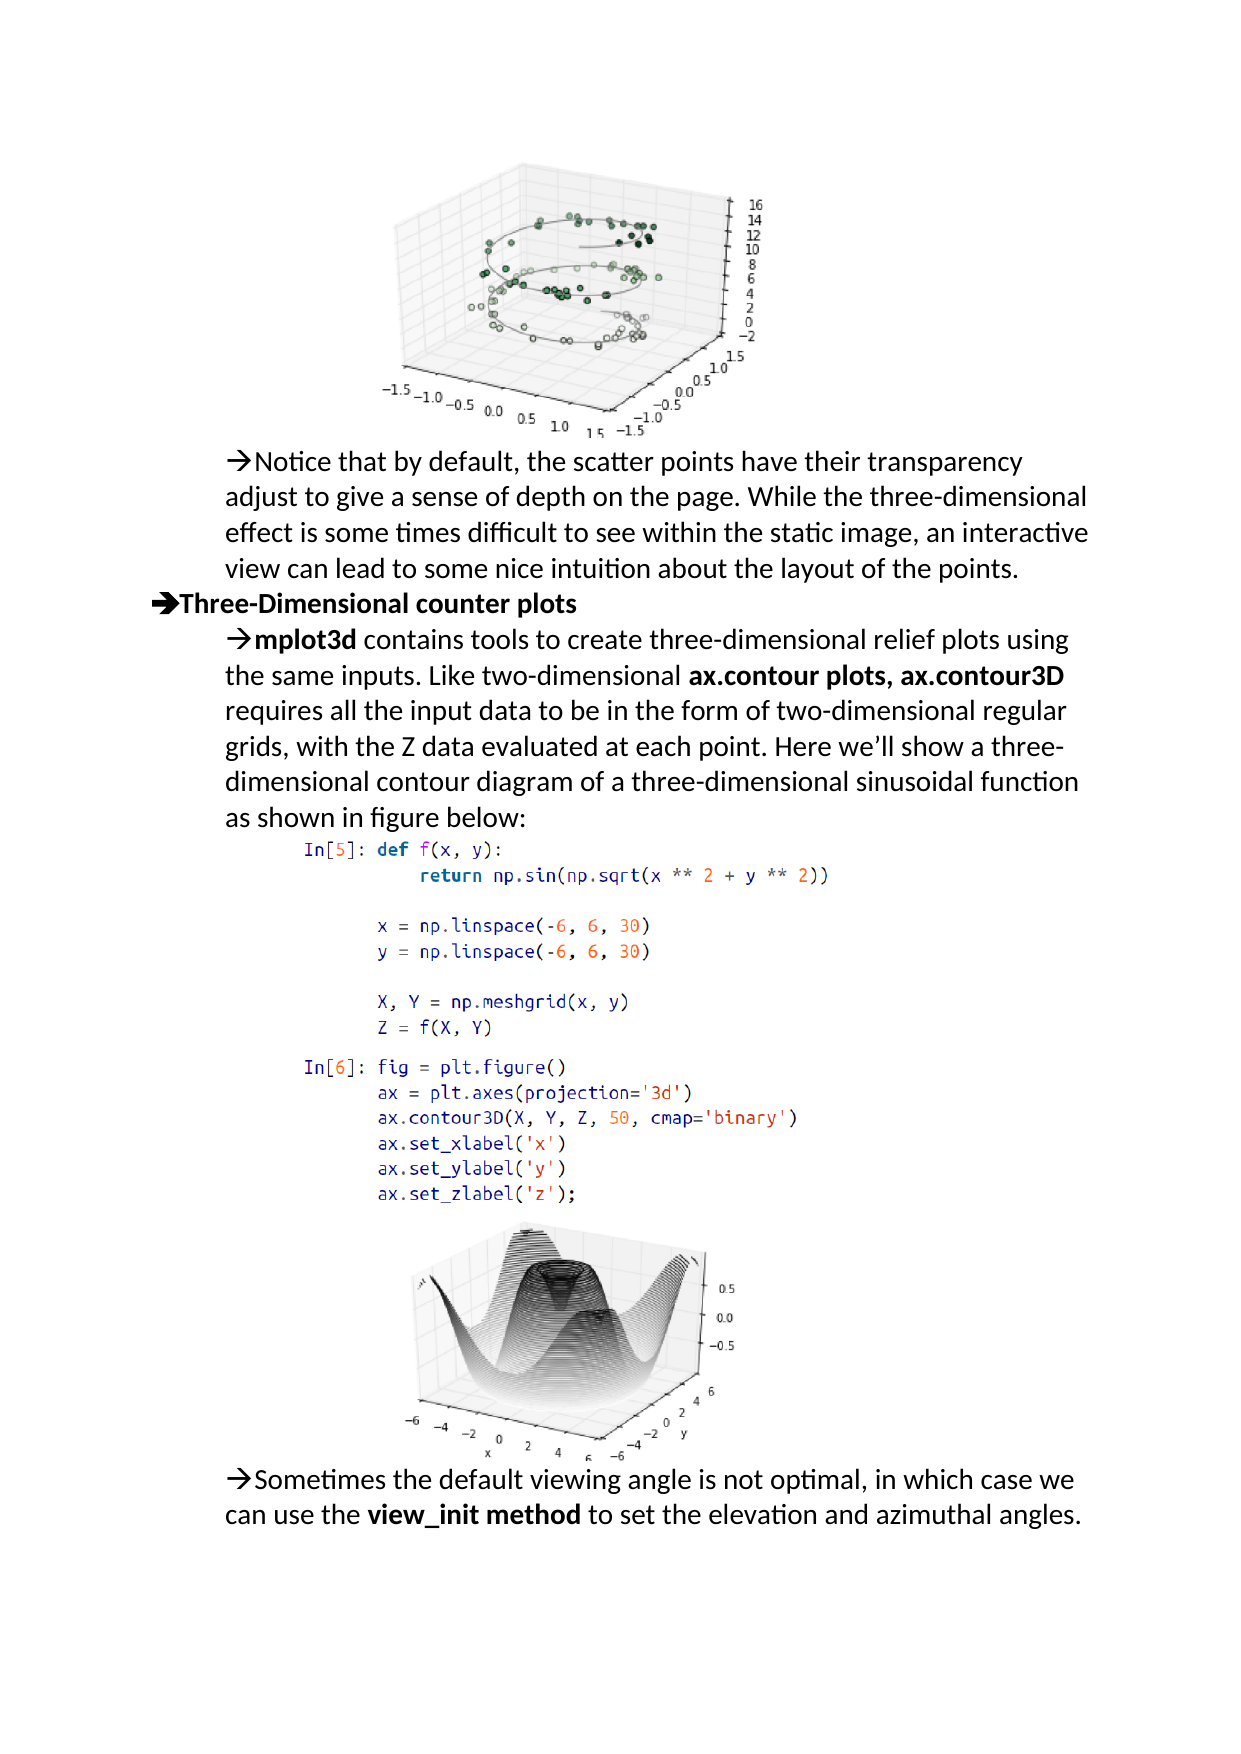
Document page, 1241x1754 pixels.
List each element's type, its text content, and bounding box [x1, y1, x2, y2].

picture [375, 150, 769, 443]
picture [300, 834, 829, 1461]
text Sometimes the default viewing angle is not optimal, in which case we can use the view_init method to set the elevation and azimuthal angles. [225, 1461, 1090, 1532]
list Notice that by default, the scatter points have their transparency adjust to give a sense of depth on the page. While the three-dimensional effect is some times difficult to see within the static image, an interactive view can lead to some nice intuition about the layout of the points. [225, 443, 1090, 585]
text Three-Dimensional counter plots [150, 585, 1090, 621]
text mplot3d contains tools to create three-dimensional relief plots using the same inputs. Like two-dimensional ax.contour plots, ax.contour3D requires all the input data to be in the form of two-dimensional regular grids, with the Z data evaluated at each point. Here we’ll show a three-dimensional contour diagram of a three-dimensional sinusoidal function as shown in figure below: [225, 621, 1090, 835]
